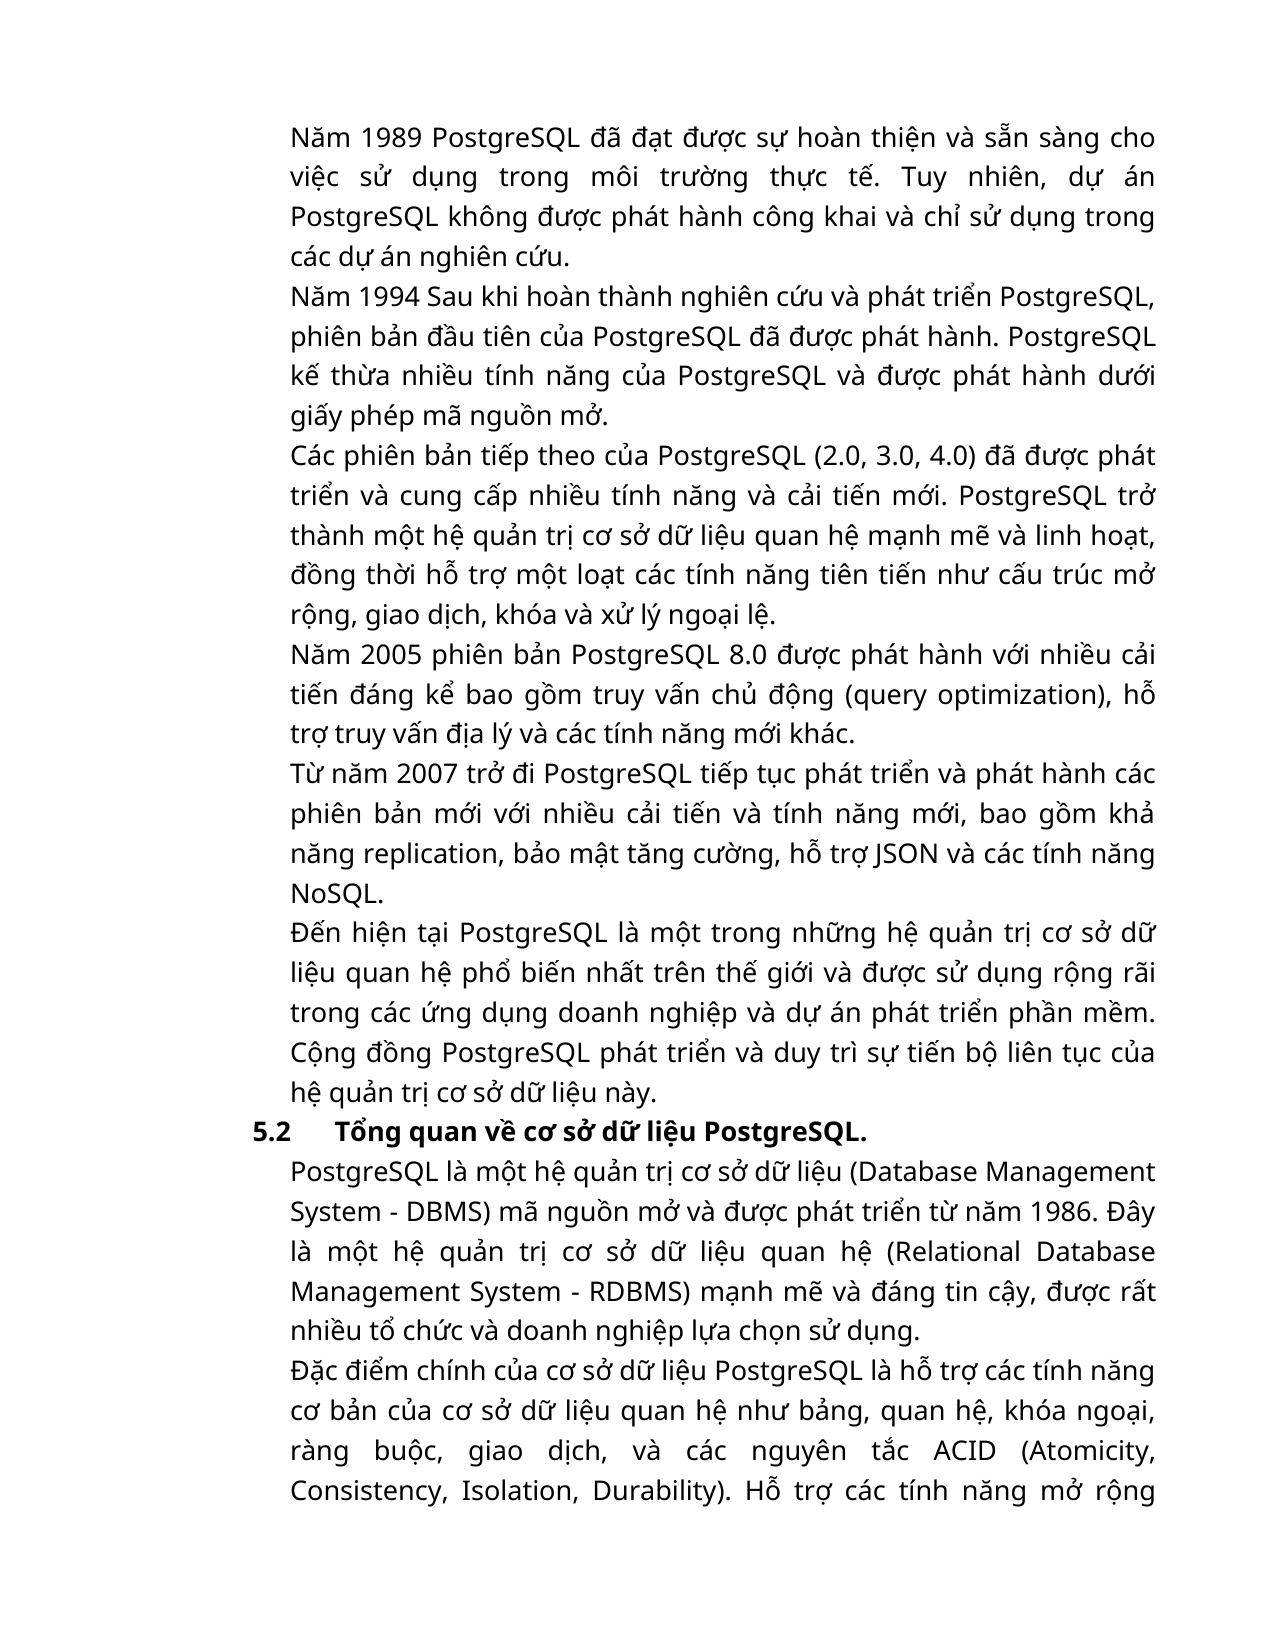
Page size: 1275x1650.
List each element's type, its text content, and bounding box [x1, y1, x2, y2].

list Các phiên bản tiếp theo của PostgreSQL (2.0, 3.0, 4.0) đã được phát triển và cung cấp nhiều tính năng và cải tiến mới. PostgreSQL trở thành một hệ quản trị cơ sở dữ liệu quan hệ mạnh mẽ và linh hoạt, đồng thời hỗ trợ một loạt các tính năng tiên tiến như cấu trúc mở rộng, giao dịch, khóa và xử lý ngoại lệ. [290, 436, 1157, 632]
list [290, 1352, 1157, 1508]
list Năm 1989 PostgreSQL đã đạt được sự hoàn thiện và sẵn sàng cho việc sử dụng trong môi trường thực tế. Tuy nhiên, dự án PostgreSQL không được phát hành công khai và chỉ sử dụng trong các dự án nghiên cứu. [290, 118, 1157, 274]
list Năm 1994 Sau khi hoàn thành nghiên cứu và phát triển PostgreSQL, phiên bản đầu tiên của PostgreSQL đã được phát hành. PostgreSQL kế thừa nhiều tính năng của PostgreSQL và được phát hành dưới giấy phép mã nguồn mở. [290, 277, 1157, 433]
list Năm 2005 phiên bản PostgreSQL 8.0 được phát hành với nhiều cải tiến đáng kể bao gồm truy vấn chủ động (query optimization), hỗ trợ truy vấn địa lý và các tính năng mới khác. [290, 635, 1157, 752]
list Tổng quan về cơ sở dữ liệu PostgreSQL. [252, 1113, 1157, 1150]
list Đến hiện tại PostgreSQL là một trong những hệ quản trị cơ sở dữ liệu quan hệ phổ biến nhất trên thế giới và được sử dụng rộng rãi trong các ứng dụng doanh nghiệp và dự án phát triển phần mềm. Cộng đồng PostgreSQL phát triển và duy trì sự tiến bộ liên tục của hệ quản trị cơ sở dữ liệu này. [290, 914, 1157, 1110]
list PostgreSQL là một hệ quản trị cơ sở dữ liệu (Database Management System - DBMS) mã nguồn mở và được phát triển từ năm 1986. Đây là một hệ quản trị cơ sở dữ liệu quan hệ (Relational Database Management System - RDBMS) mạnh mẽ và đáng tin cậy, được rất nhiều tổ chức và doanh nghiệp lựa chọn sử dụng. [290, 1153, 1157, 1349]
list Từ năm 2007 trở đi PostgreSQL tiếp tục phát triển và phát hành các phiên bản mới với nhiều cải tiến và tính năng mới, bao gồm khả năng replication, bảo mật tăng cường, hỗ trợ JSON và các tính năng NoSQL. [290, 755, 1157, 911]
